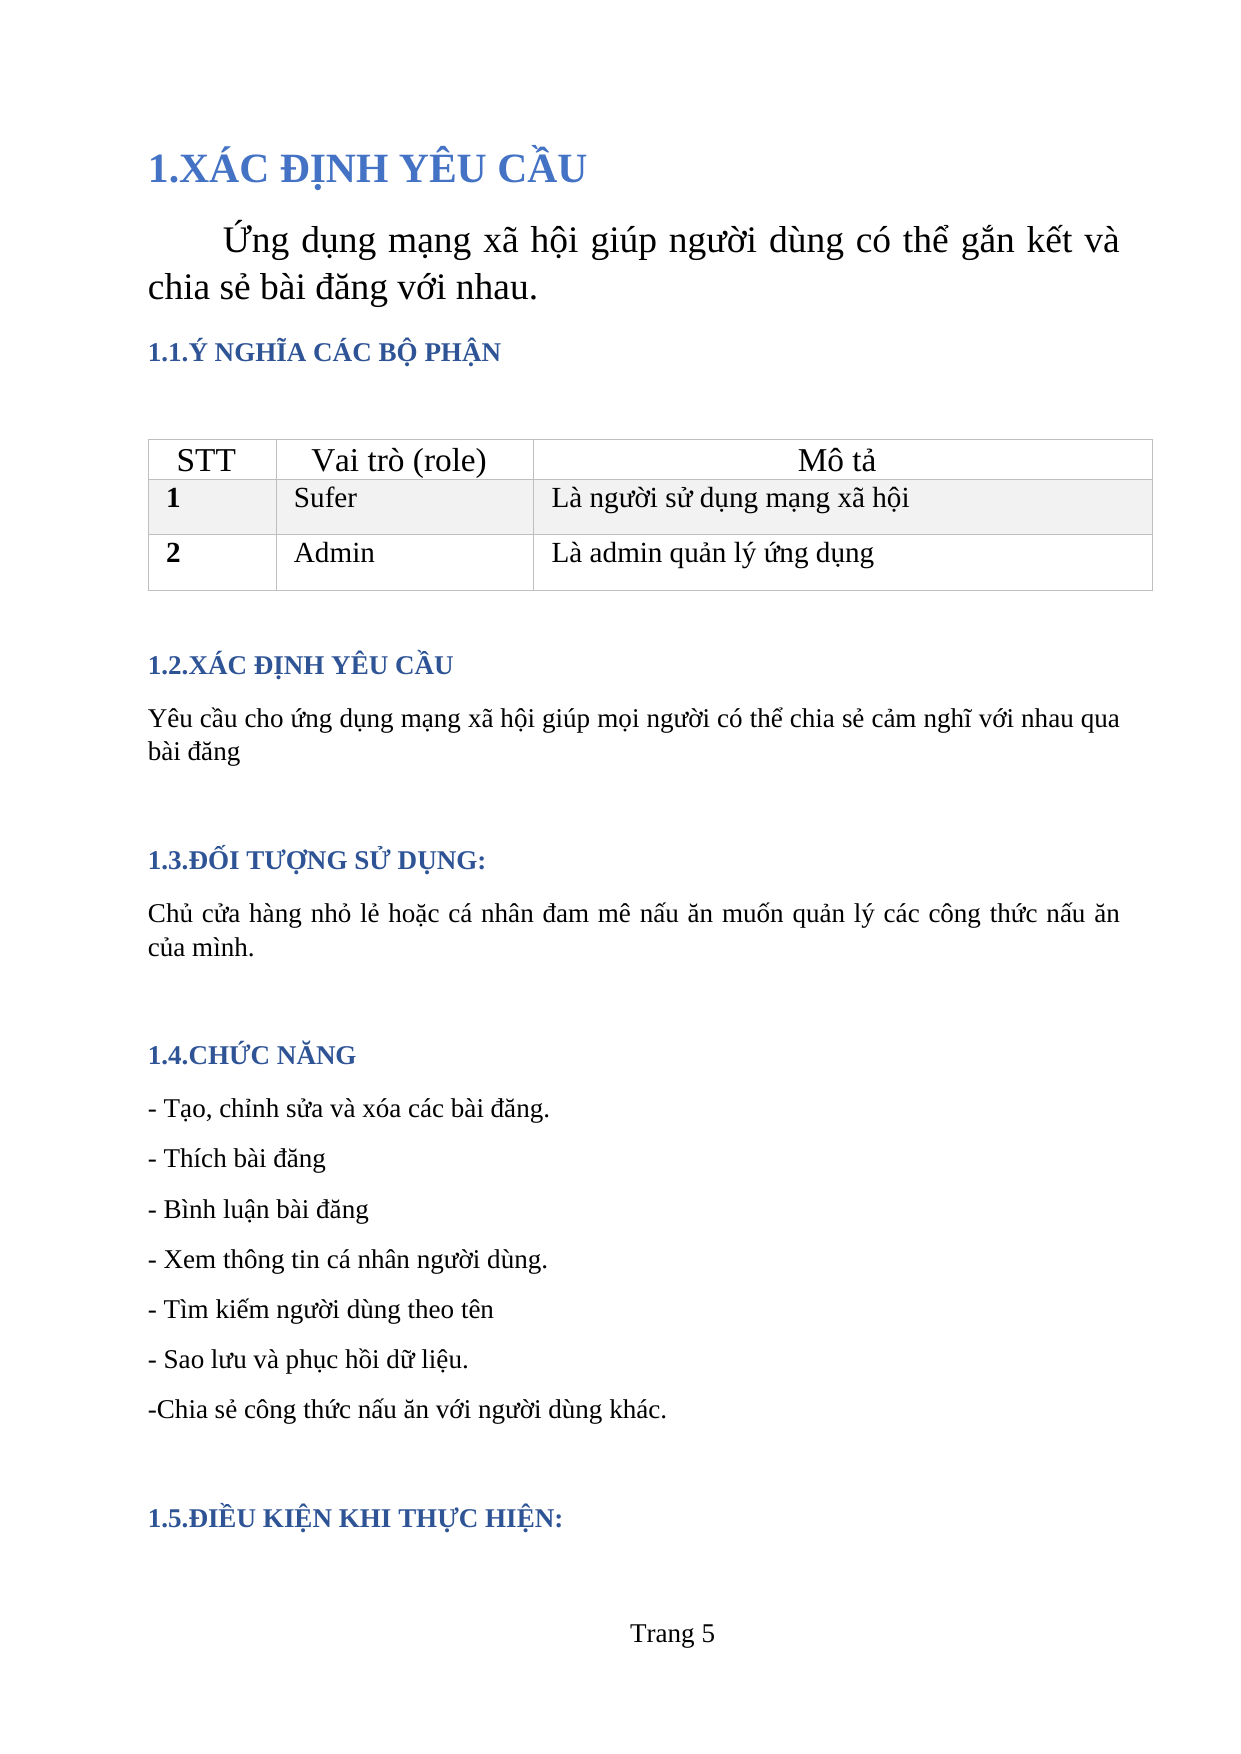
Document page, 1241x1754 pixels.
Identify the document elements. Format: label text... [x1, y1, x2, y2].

text - Thích bài đăng [148, 1143, 1122, 1174]
text Chủ cửa hàng nhỏ lẻ hoặc cá nhân đam mê nấu ăn muốn quản lý các công thức nấu ăn của mình. [148, 897, 1122, 962]
text - Sao lưu và phục hồi dữ liệu. [148, 1343, 1122, 1374]
text - Bình luận bài đăng [148, 1193, 1122, 1224]
table_header Vai trò (role) [277, 440, 533, 479]
subtitle 1.4.Chức năng [148, 1039, 1122, 1071]
table_cell Sufer [277, 480, 533, 534]
subtitle 1.1.Ý nghĩa các bộ phận [148, 336, 1122, 367]
table_cell Admin [277, 535, 533, 589]
table_header Mô tả [534, 440, 1152, 479]
table_cell Là admin quản lý ứng dụng [534, 535, 1152, 589]
text - Tìm kiếm người dùng theo tên [148, 1293, 1122, 1324]
subtitle 1.3.Đối tượng sử dụng: [148, 844, 1122, 875]
table_cell 1 [149, 480, 276, 534]
text -Chia sẻ công thức nấu ăn với người dùng khác. [148, 1394, 1122, 1425]
table_header STT [149, 440, 276, 479]
text Ứng dụng mạng xã hội giúp người dùng có thể gắn kết và chia sẻ bài đăng với nhau. [148, 218, 1122, 308]
subtitle 1.5.Điều kiện khi thực hiện: [148, 1502, 1122, 1533]
table_cell Là người sử dụng mạng xã hội [534, 480, 1152, 534]
subtitle 1.XÁC ĐỊNH YÊU CẦU [148, 143, 1124, 191]
text - Xem thông tin cá nhân người dùng. [148, 1243, 1122, 1274]
subtitle 1.2.Xác định yêu cầu [148, 649, 1122, 680]
table_cell 2 [149, 535, 276, 589]
text Yêu cầu cho ứng dụng mạng xã hội giúp mọi người có thể chia sẻ cảm nghĩ với nhau qua bài đăng [148, 702, 1122, 767]
text - Tạo, chỉnh sửa và xóa các bài đăng. [148, 1092, 1122, 1123]
